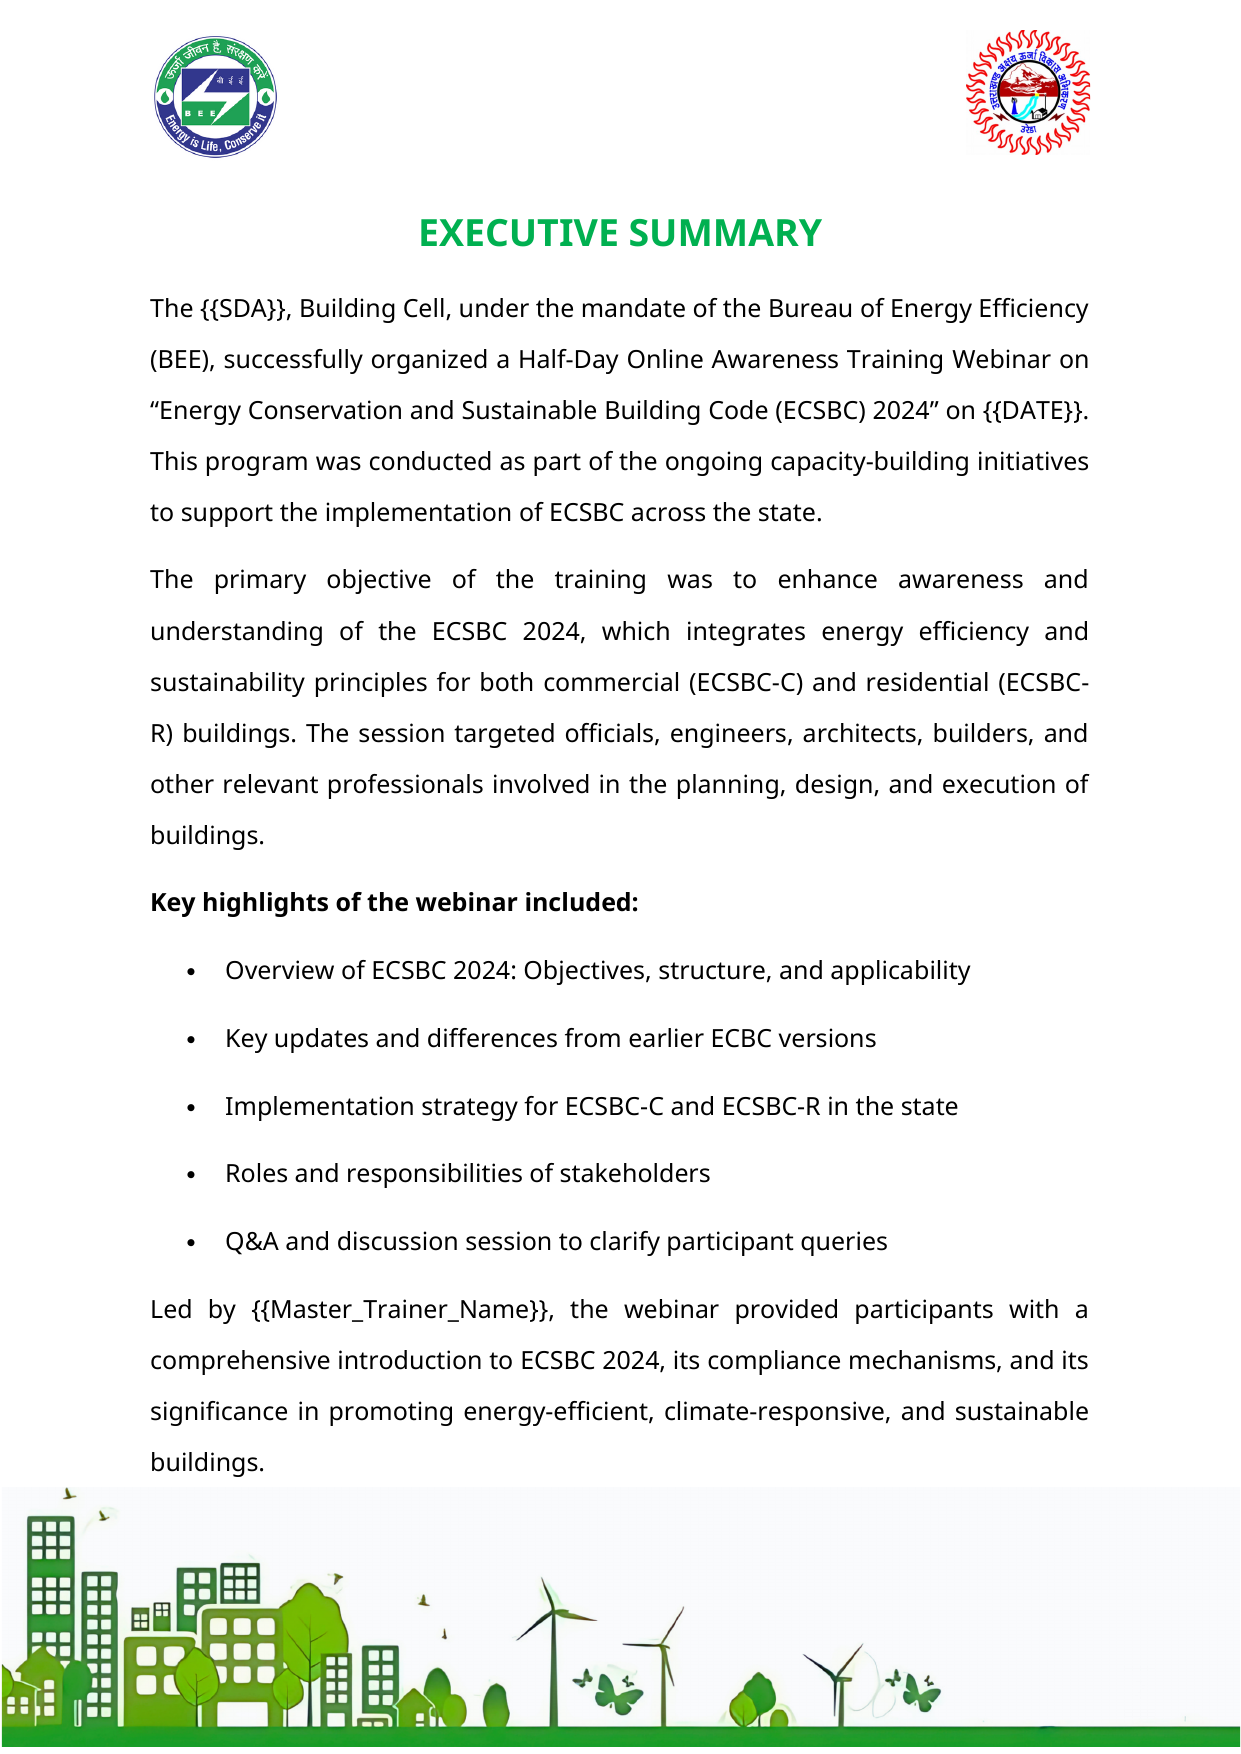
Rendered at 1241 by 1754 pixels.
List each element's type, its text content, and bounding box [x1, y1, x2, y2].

list Roles and responsibilities of stakeholders [187, 1156, 1090, 1190]
subtitle EXECUTIVE SUMMARY [150, 207, 1090, 258]
picture [150, 32, 280, 161]
text The {{SDA}}, Building Cell, under the mandate of the Bureau of Energy Efficiency (BEE), successfully organized a Half-Day Online Awareness Training Webinar on “Energy Conservation and Sustainable Building Code (ECSBC) 2024” on {{DATE}}. This program was conducted as part of the ongoing capacity-building initiatives to support the implementation of ECSBC across the state. [150, 290, 1090, 528]
text Led by {{Master_Trainer_Name}}, the webinar provided participants with a comprehensive introduction to ECSBC 2024, its compliance mechanisms, and its significance in promoting energy-efficient, climate-responsive, and sustainable buildings. [150, 1291, 1090, 1478]
list Overview of ECSBC 2024: Objectives, structure, and applicability [187, 953, 1090, 987]
text Key highlights of the webinar included: [150, 885, 1090, 919]
list Key updates and differences from earlier ECBC versions [187, 1021, 1090, 1054]
list Q&A and discussion session to clarify participant queries [187, 1224, 1090, 1258]
list Implementation strategy for ECSBC-C and ECSBC-R in the state [187, 1088, 1090, 1122]
text The primary objective of the training was to enhance awareness and understanding of the ECSBC 2024, which integrates energy efficiency and sustainability principles for both commercial (ECSBC-C) and residential (ECSBC-R) buildings. The session targeted officials, engineers, architects, builders, and other relevant professionals involved in the planning, design, and execution of buildings. [150, 562, 1090, 851]
picture [966, 30, 1091, 155]
picture [1, 1487, 1241, 1747]
